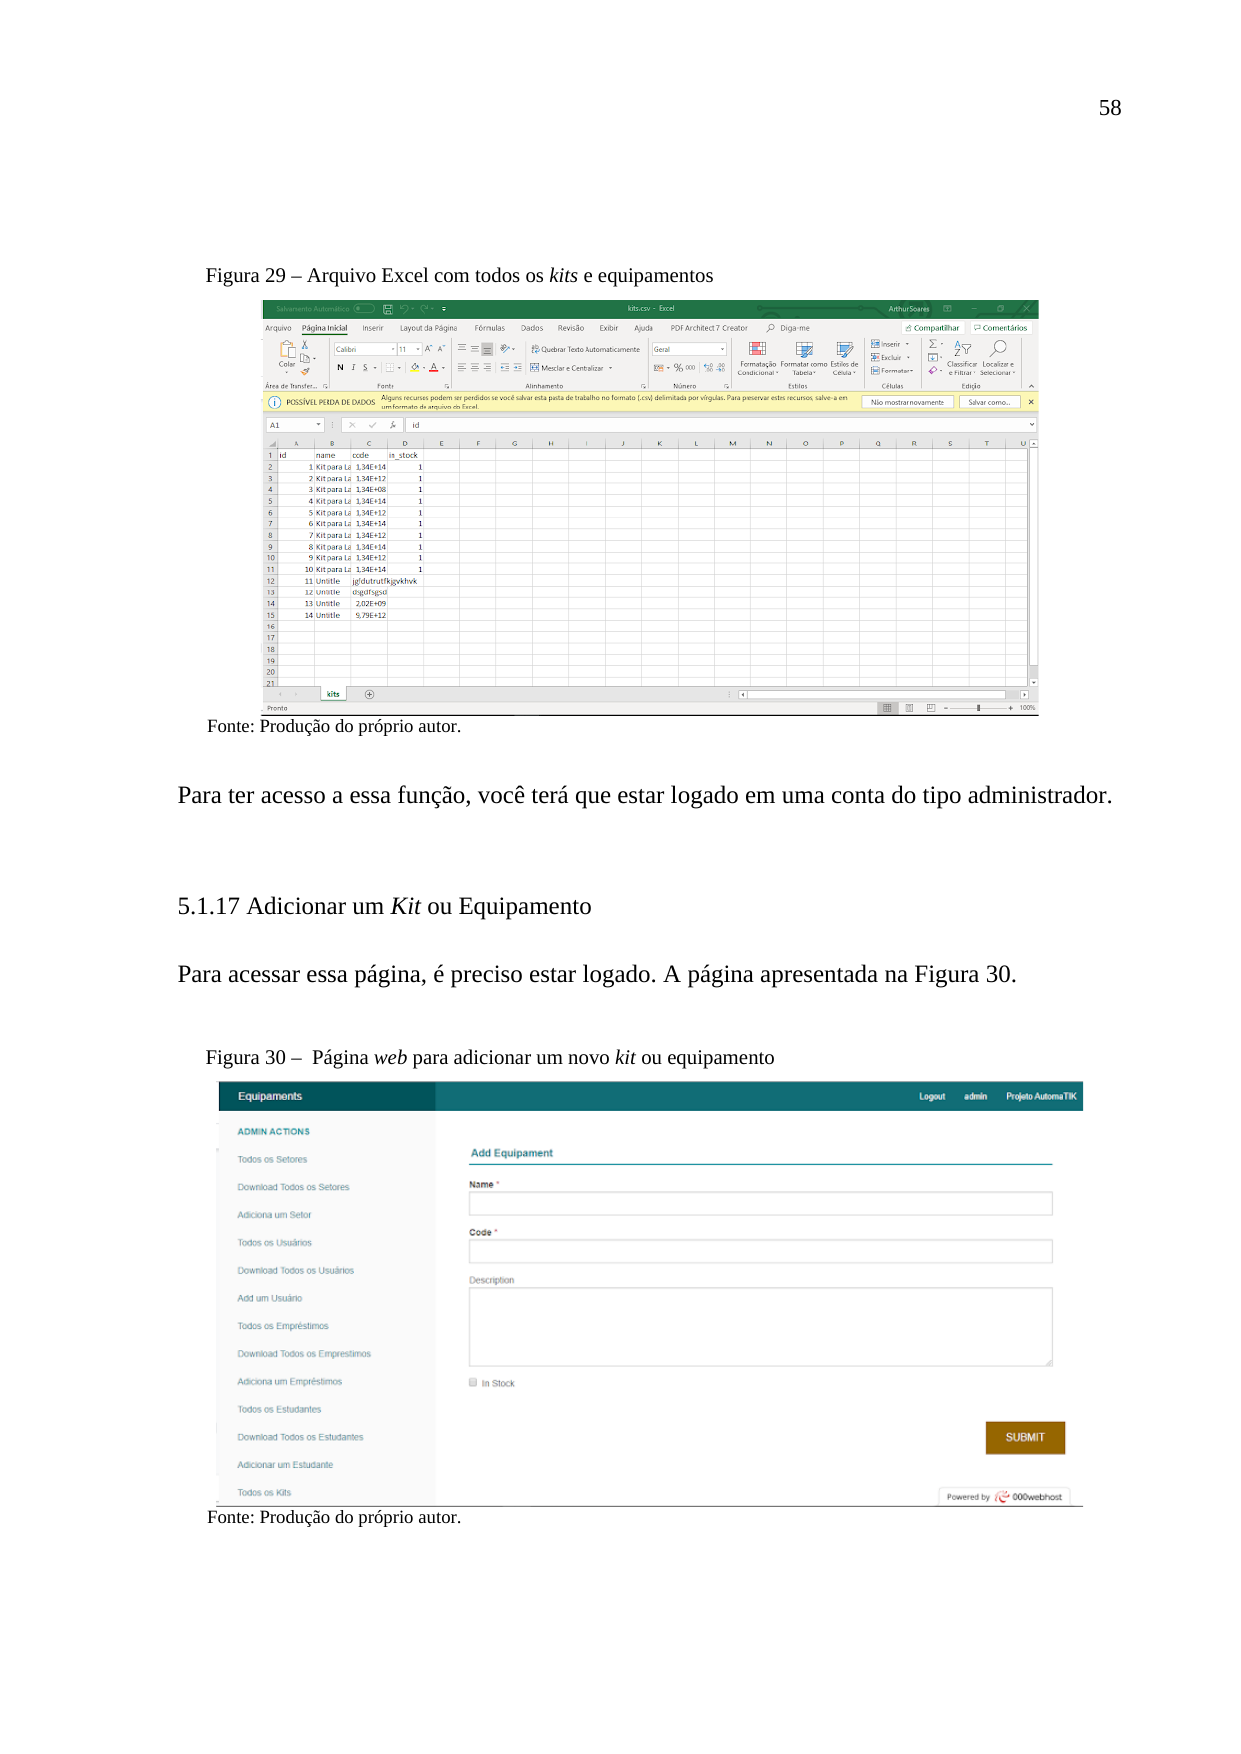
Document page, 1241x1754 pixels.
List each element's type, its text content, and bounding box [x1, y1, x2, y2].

text Para acessar essa página, é preciso estar logado. A página apresentada na Figura 30. [177, 959, 1122, 988]
text Fonte: Produção do próprio autor. [207, 715, 1122, 737]
subtitle Adicionar um Kit ou Equipamento [177, 891, 1122, 920]
text Fonte: Produção do próprio autor. [207, 1506, 1122, 1528]
picture [260, 300, 1039, 716]
text Para ter acesso a essa função, você terá que estar logado em uma conta do tipo administrador. [177, 780, 1122, 808]
picture [216, 1081, 1084, 1507]
text Figura 30 – Página web para adicionar um novo kit ou equipamento [205, 1045, 1122, 1069]
text Figura 29 – Arquivo Excel com todos os kits e equipamentos [205, 263, 1122, 287]
